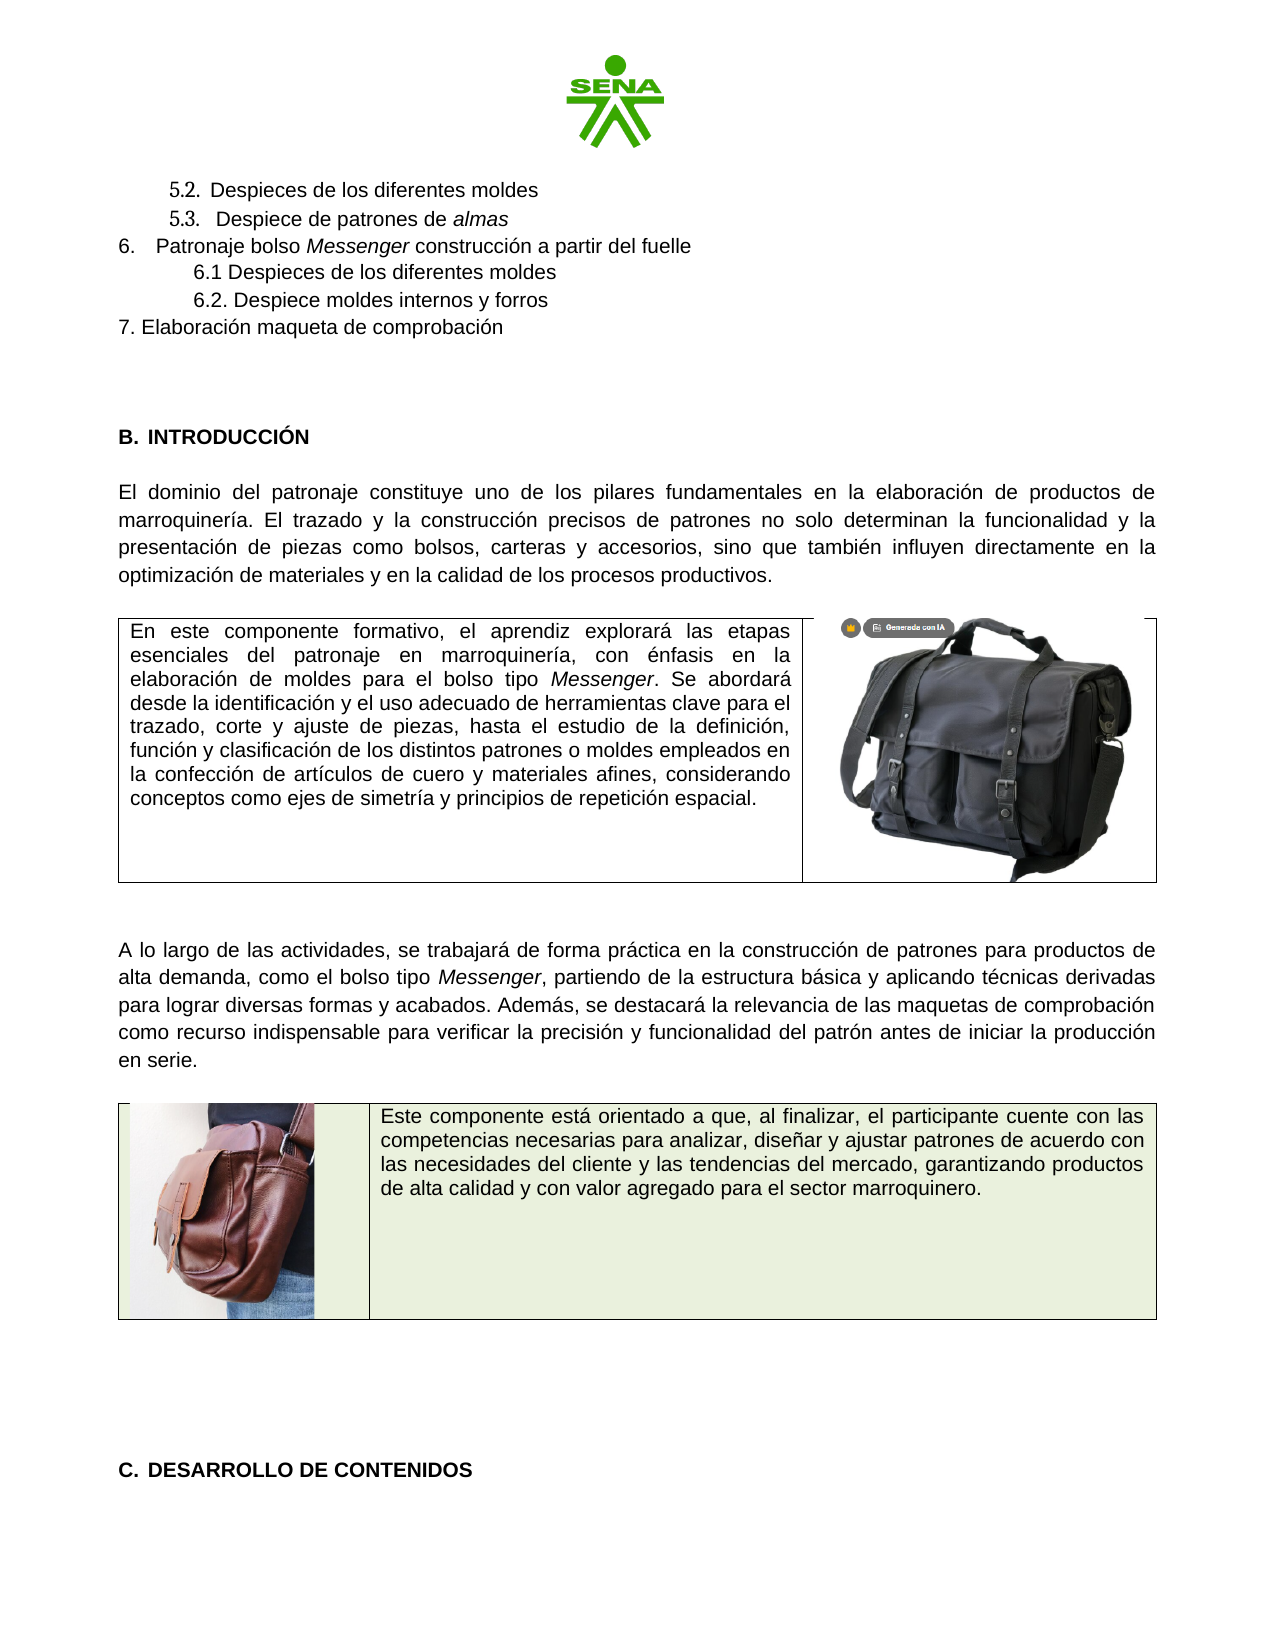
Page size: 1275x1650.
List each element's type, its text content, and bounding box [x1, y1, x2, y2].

table_header En este componente formativo, el aprendiz explorará las etapas esenciales del patronaje en marroquinería, con énfasis en la elaboración de moldes para el bolso tipo Messenger. Se abordará desde la identificación y el uso adecuado de herramientas clave para el trazado, corte y ajuste de piezas, hasta el estudio de la definición, función y clasificación de los distintos patrones o moldes empleados en la confección de artículos de cuero y materiales afines, considerando conceptos como ejes de simetría y principios de repetición espacial. [119, 619, 802, 882]
table_header [803, 619, 813, 882]
picture [566, 55, 664, 148]
text 7. Elaboración maqueta de comprobación [118, 315, 1157, 339]
text A lo largo de las actividades, se trabajará de forma práctica en la construcción de patrones para productos de alta demanda, como el bolso tipo Messenger, partiendo de la estructura básica y aplicando técnicas derivadas para lograr diversas formas y acabados. Además, se destacará la relevancia de las maquetas de comprobación como recurso indispensable para verificar la precisión y funcionalidad del patrón antes de iniciar la producción en serie. [118, 938, 1157, 1072]
table_header Este componente está orientado a que, al finalizar, el participante cuente con las competencias necesarias para analizar, diseñar y ajustar patrones de acuerdo con las necesidades del cliente y las tendencias del mercado, garantizando productos de alta calidad y con valor agregado para el sector marroquinero. [370, 1104, 1156, 1319]
list DESARROLLO DE CONTENIDOS [118, 1457, 1157, 1481]
list 6.1 Despieces de los diferentes moldes [193, 260, 1157, 284]
list Patronaje bolso Messenger construcción a partir del fuelle [118, 234, 1157, 258]
table_header [315, 1104, 369, 1319]
text El dominio del patronaje constituye uno de los pilares fundamentales en la elaboración de productos de marroquinería. El trazado y la construcción precisos de patrones no solo determinan la funcionalidad y la presentación de piezas como bolsos, carteras y accesorios, sino que también influyen directamente en la optimización de materiales y en la calidad de los procesos productivos. [118, 480, 1157, 586]
picture [129, 1103, 315, 1319]
table_header [119, 1104, 129, 1319]
list 6.2. Despiece moldes internos y forros [193, 287, 1157, 311]
list Despiece de patrones de almas [169, 206, 1157, 232]
picture [813, 618, 1145, 882]
table_header [1145, 619, 1156, 882]
list INTRODUCCIÓN [118, 425, 1157, 449]
list Despieces de los diferentes moldes [169, 177, 1157, 203]
